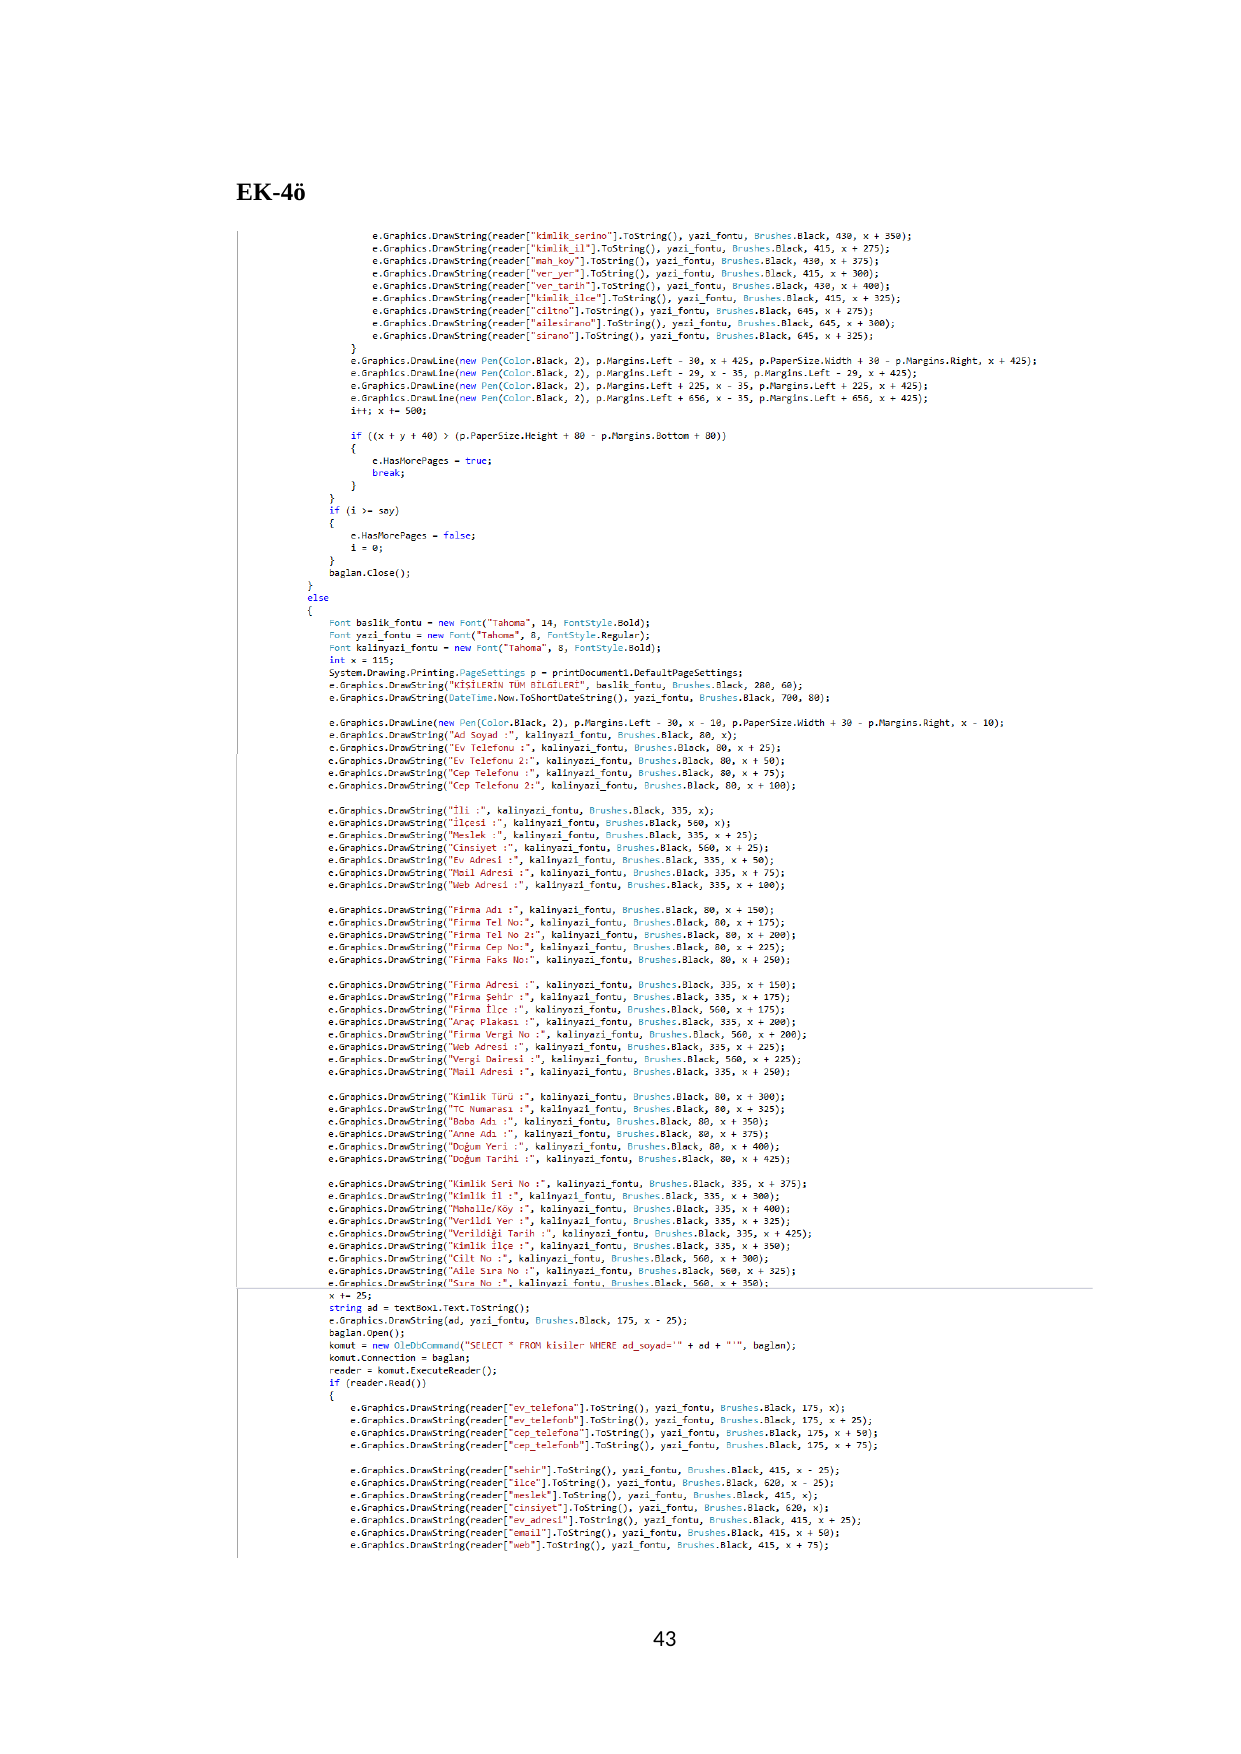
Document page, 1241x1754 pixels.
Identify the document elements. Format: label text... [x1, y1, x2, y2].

text EK-4ö [236, 177, 1092, 206]
